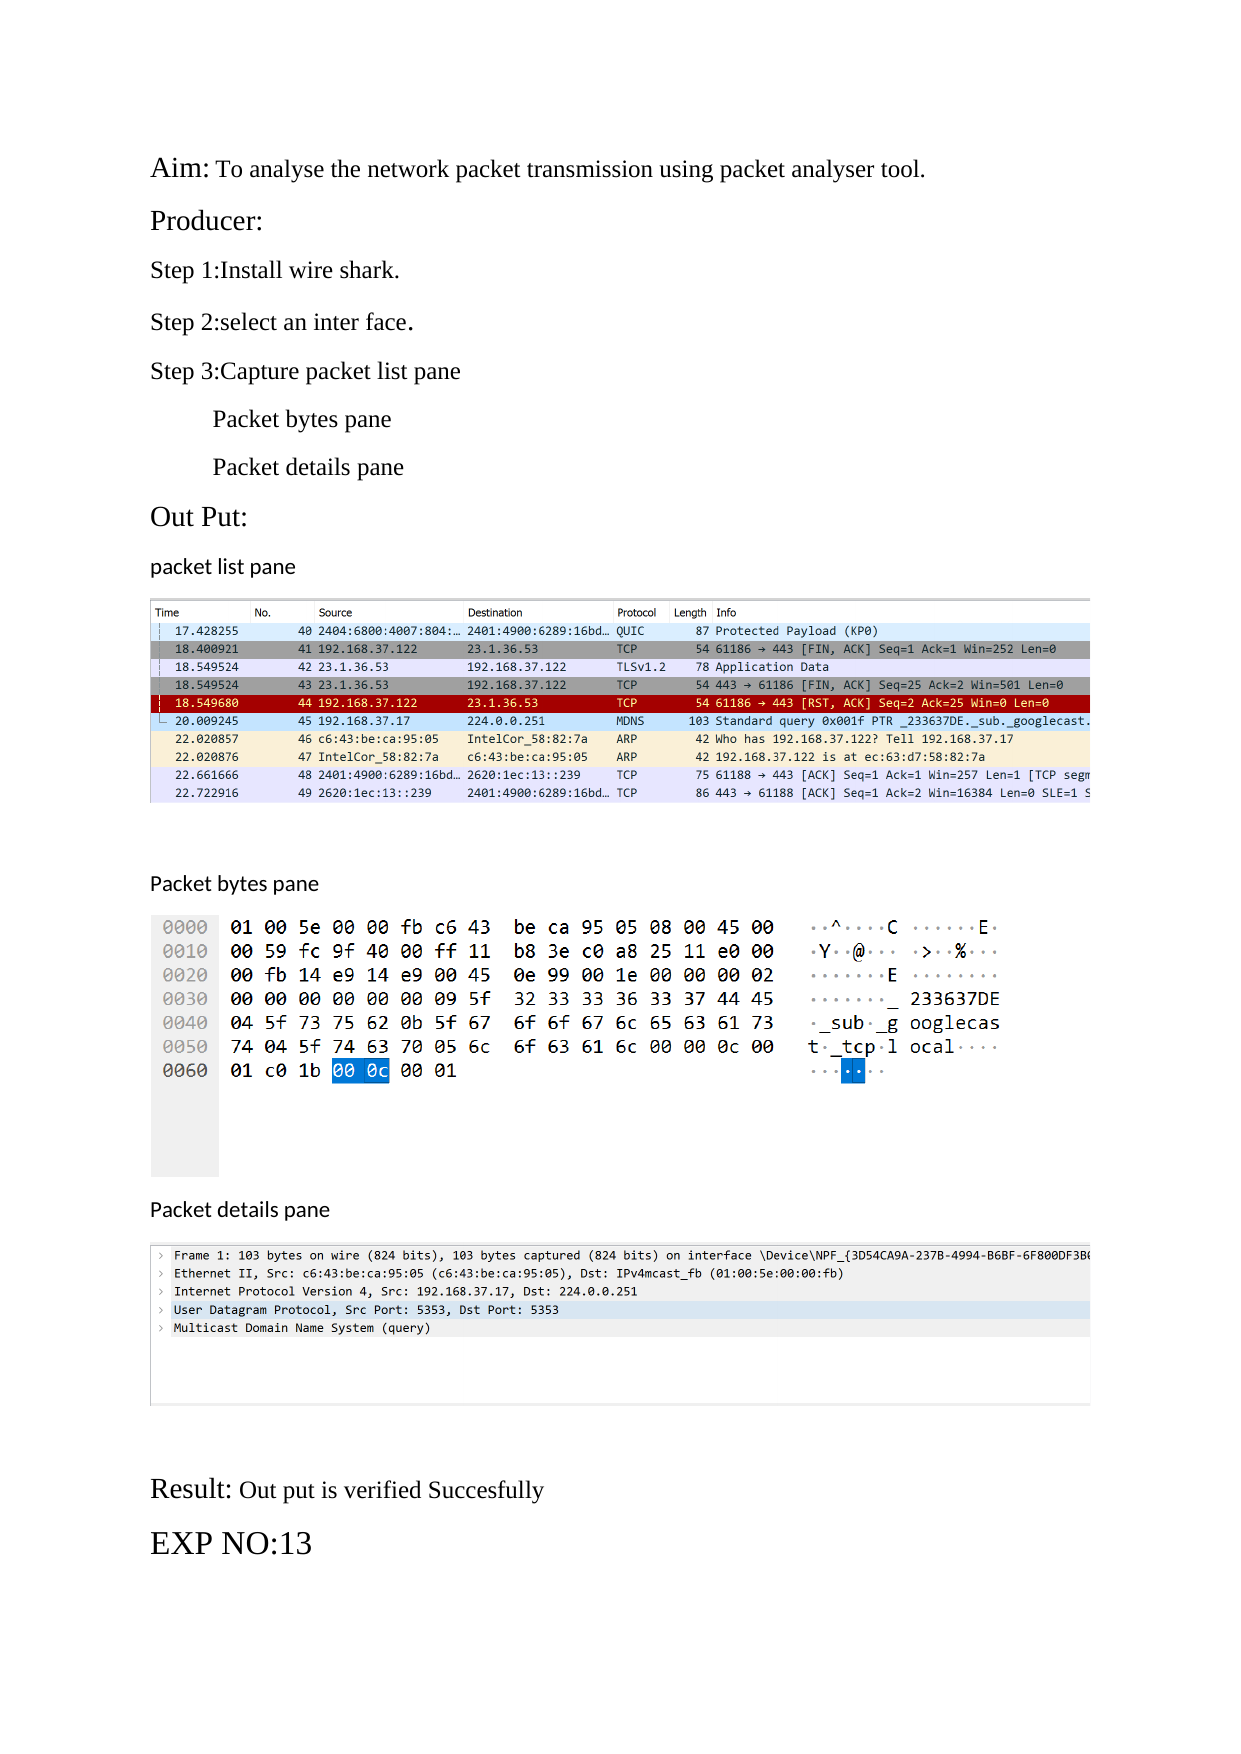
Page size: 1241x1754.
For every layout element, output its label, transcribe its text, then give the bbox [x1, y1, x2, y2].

text Packet bytes pane [150, 404, 1090, 433]
picture [150, 1242, 1091, 1406]
text Result: Out put is verified Succesfully [150, 1471, 1090, 1504]
picture [150, 598, 1091, 803]
text Packet details pane [150, 1195, 1090, 1223]
text Step 1:Install wire shark. [150, 256, 1090, 284]
text Out Put: [150, 499, 1090, 533]
text Producer: [150, 203, 1090, 236]
picture [150, 915, 1091, 1177]
text EXP NO:13 [150, 1524, 1090, 1562]
text packet list pane [150, 552, 1090, 580]
text Step 3:Capture packet list pane [150, 356, 1090, 385]
text Aim: To analyse the network packet transmission using packet analyser tool. [150, 150, 1090, 183]
text Step 2:select an inter face. [150, 303, 1090, 337]
text Packet details pane [150, 452, 1090, 480]
text Packet bytes pane [150, 869, 1090, 897]
